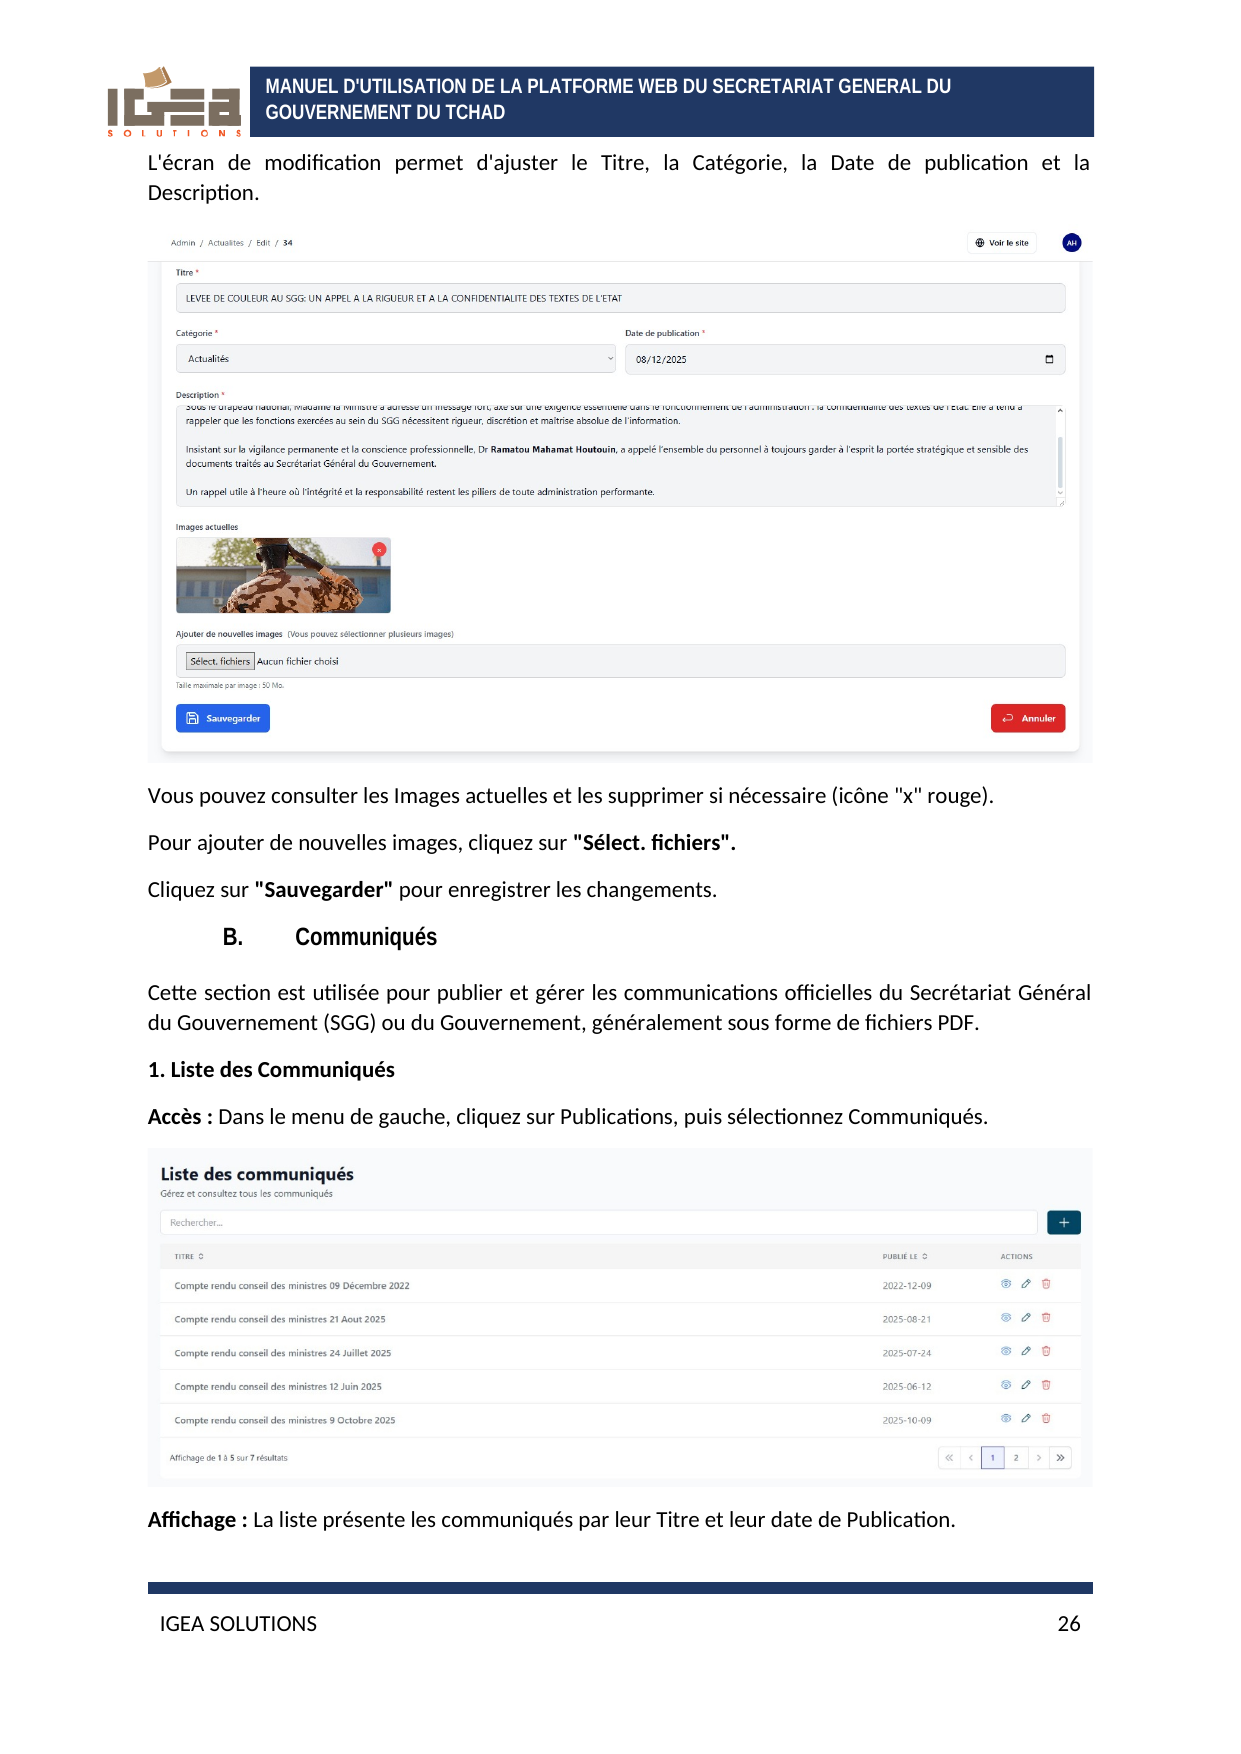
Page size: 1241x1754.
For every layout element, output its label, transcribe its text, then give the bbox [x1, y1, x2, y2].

text Affichage : La liste présente les communiqués par leur Titre et leur date de Publication. [148, 1505, 1093, 1533]
subtitle Communiqués [223, 922, 1093, 951]
picture [147, 1148, 1093, 1487]
picture [107, 66, 241, 137]
text Pour ajouter de nouvelles images, cliquez sur "Sélect. fichiers". [148, 828, 1093, 856]
picture [147, 224, 1093, 763]
text Vous pouvez consulter les Images actuelles et les supprimer si nécessaire (icône "x" rouge). [148, 781, 1093, 809]
text Cliquez sur "Sauvegarder" pour enregistrer les changements. [148, 875, 1093, 903]
text 1. Liste des Communiqués [148, 1055, 1093, 1083]
text Accès : Dans le menu de gauche, cliquez sur Publications, puis sélectionnez Communiqués. [148, 1102, 1093, 1130]
text L'écran de modification permet d'ajuster le Titre, la Catégorie, la Date de publication et la Description. [148, 148, 1093, 206]
text Cette section est utilisée pour publier et gérer les communications officielles du Secrétariat Général du Gouvernement (SGG) ou du Gouvernement, généralement sous forme de fichiers PDF. [148, 978, 1093, 1036]
